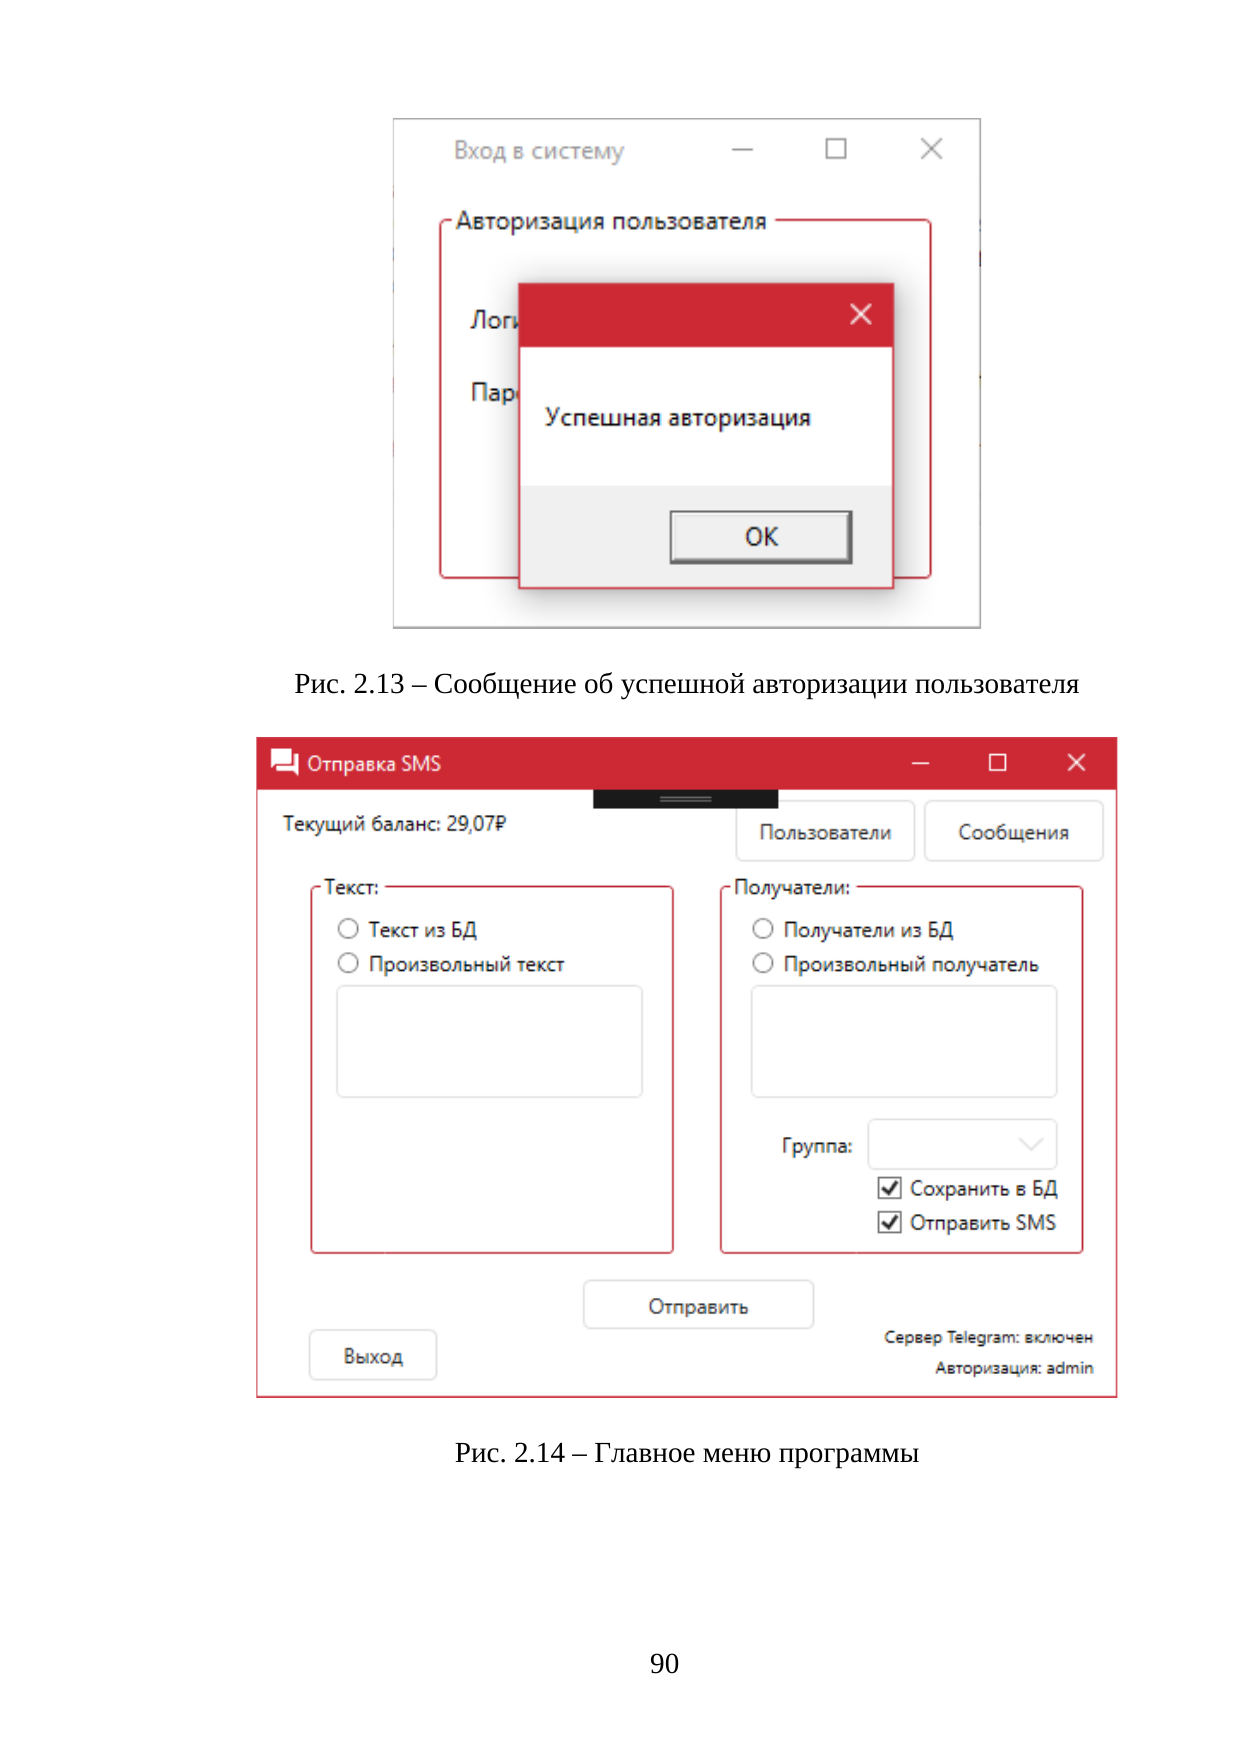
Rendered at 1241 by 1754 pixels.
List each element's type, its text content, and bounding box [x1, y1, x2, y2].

picture [392, 118, 982, 629]
text Рис. 2.14 – Главное меню программы [222, 1435, 1152, 1469]
picture [256, 737, 1118, 1398]
text Рис. 2.13 – Сообщение об успешной авторизации пользователя [222, 667, 1152, 700]
